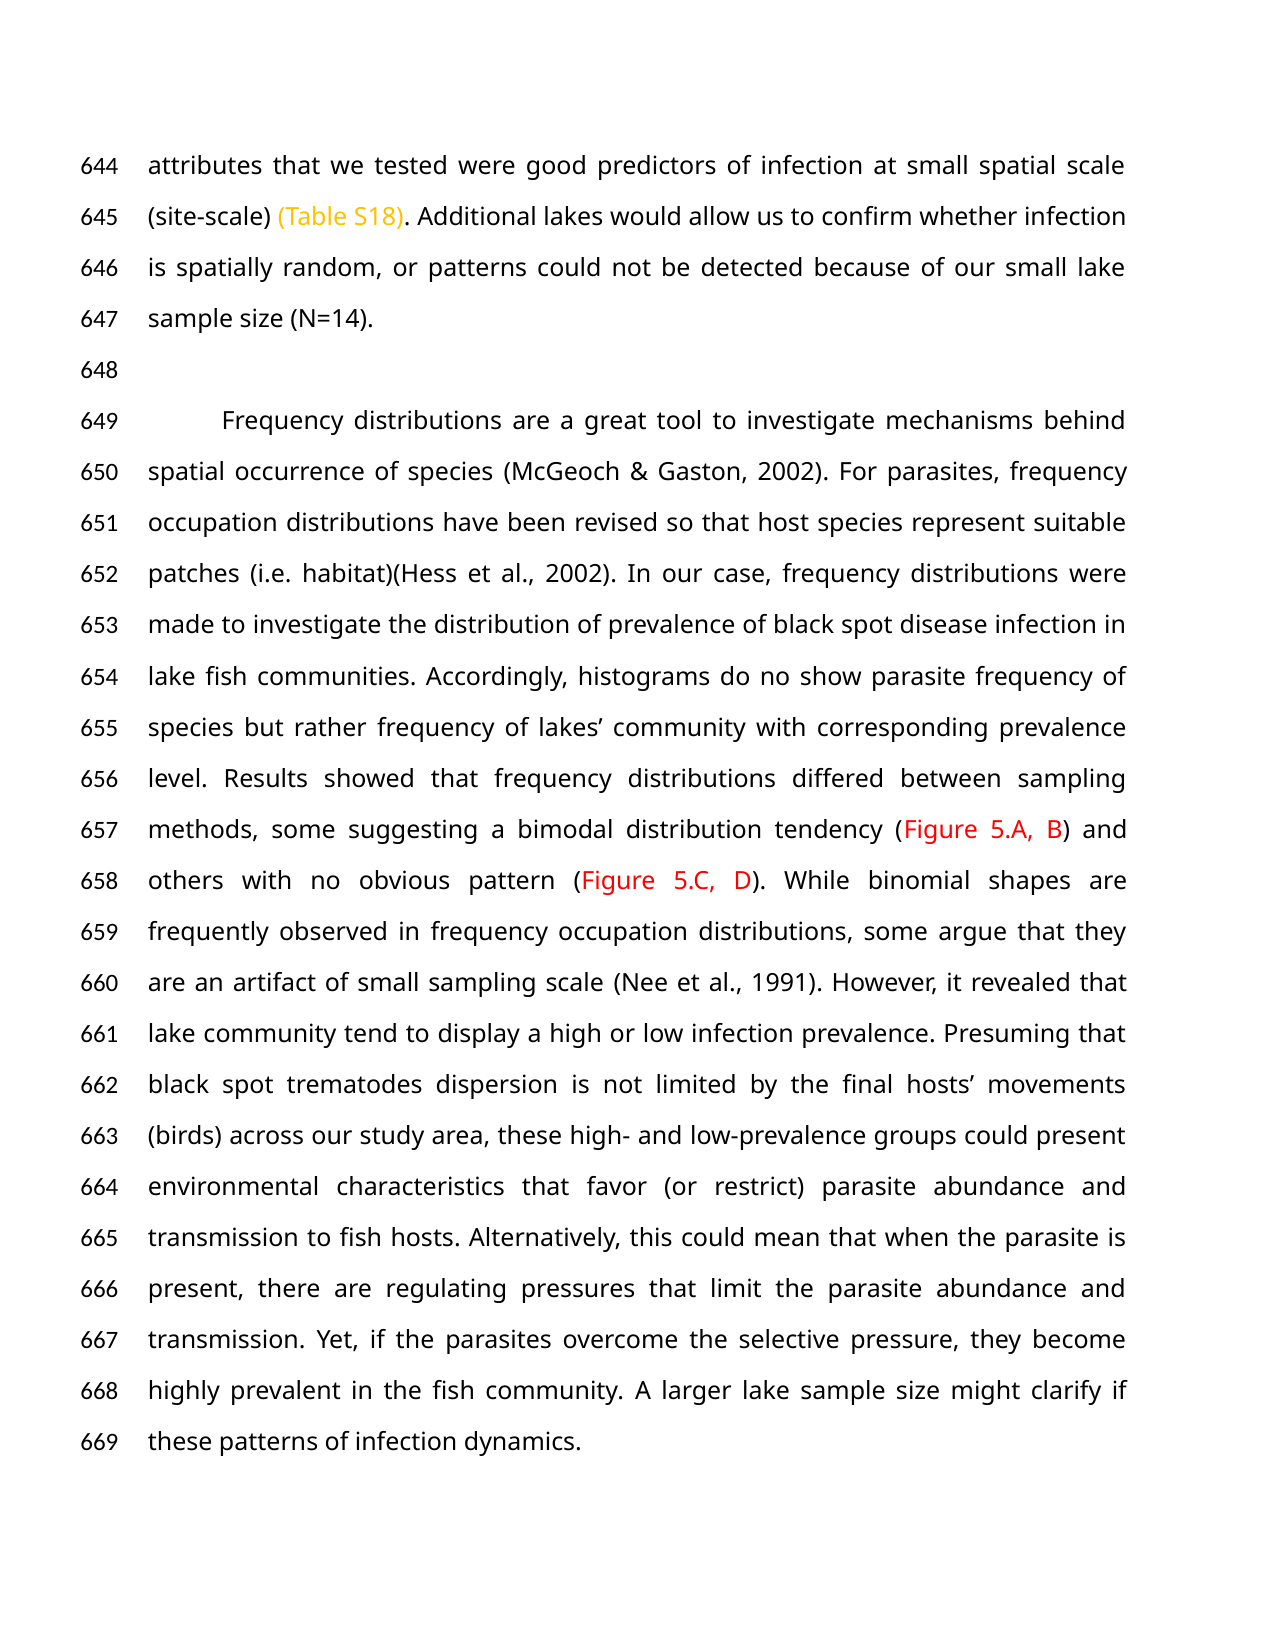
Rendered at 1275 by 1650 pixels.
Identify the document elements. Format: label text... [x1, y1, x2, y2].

text Frequency distributions are a great tool to investigate mechanisms behind spatial occurrence of species (McGeoch & Gaston, 2002). For parasites, frequency occupation distributions have been revised so that host species represent suitable patches (i.e. habitat)(Hess et al., 2002). In our case, frequency distributions were made to investigate the distribution of prevalence of black spot disease infection in lake fish communities. Accordingly, histograms do no show parasite frequency of species but rather frequency of lakes’ community with corresponding prevalence level. Results showed that frequency distributions differed between sampling methods, some suggesting a bimodal distribution tendency (Figure 5.A, B) and others with no obvious pattern (Figure 5.C, D). While binomial shapes are frequently observed in frequency occupation distributions, some argue that they are an artifact of small sampling scale (Nee et al., 1991). However, it revealed that lake community tend to display a high or low infection prevalence. Presuming that black spot trematodes dispersion is not limited by the final hosts’ movements (birds) across our study area, these high- and low-prevalence groups could present environmental characteristics that favor (or restrict) parasite abundance and transmission to fish hosts. Alternatively, this could mean that when the parasite is present, there are regulating pressures that limit the parasite abundance and transmission. Yet, if the parasites overcome the selective pressure, they become highly prevalent in the fish community. A larger lake sample size might clarify if these patterns of infection dynamics. [148, 403, 1127, 1458]
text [148, 148, 1127, 335]
